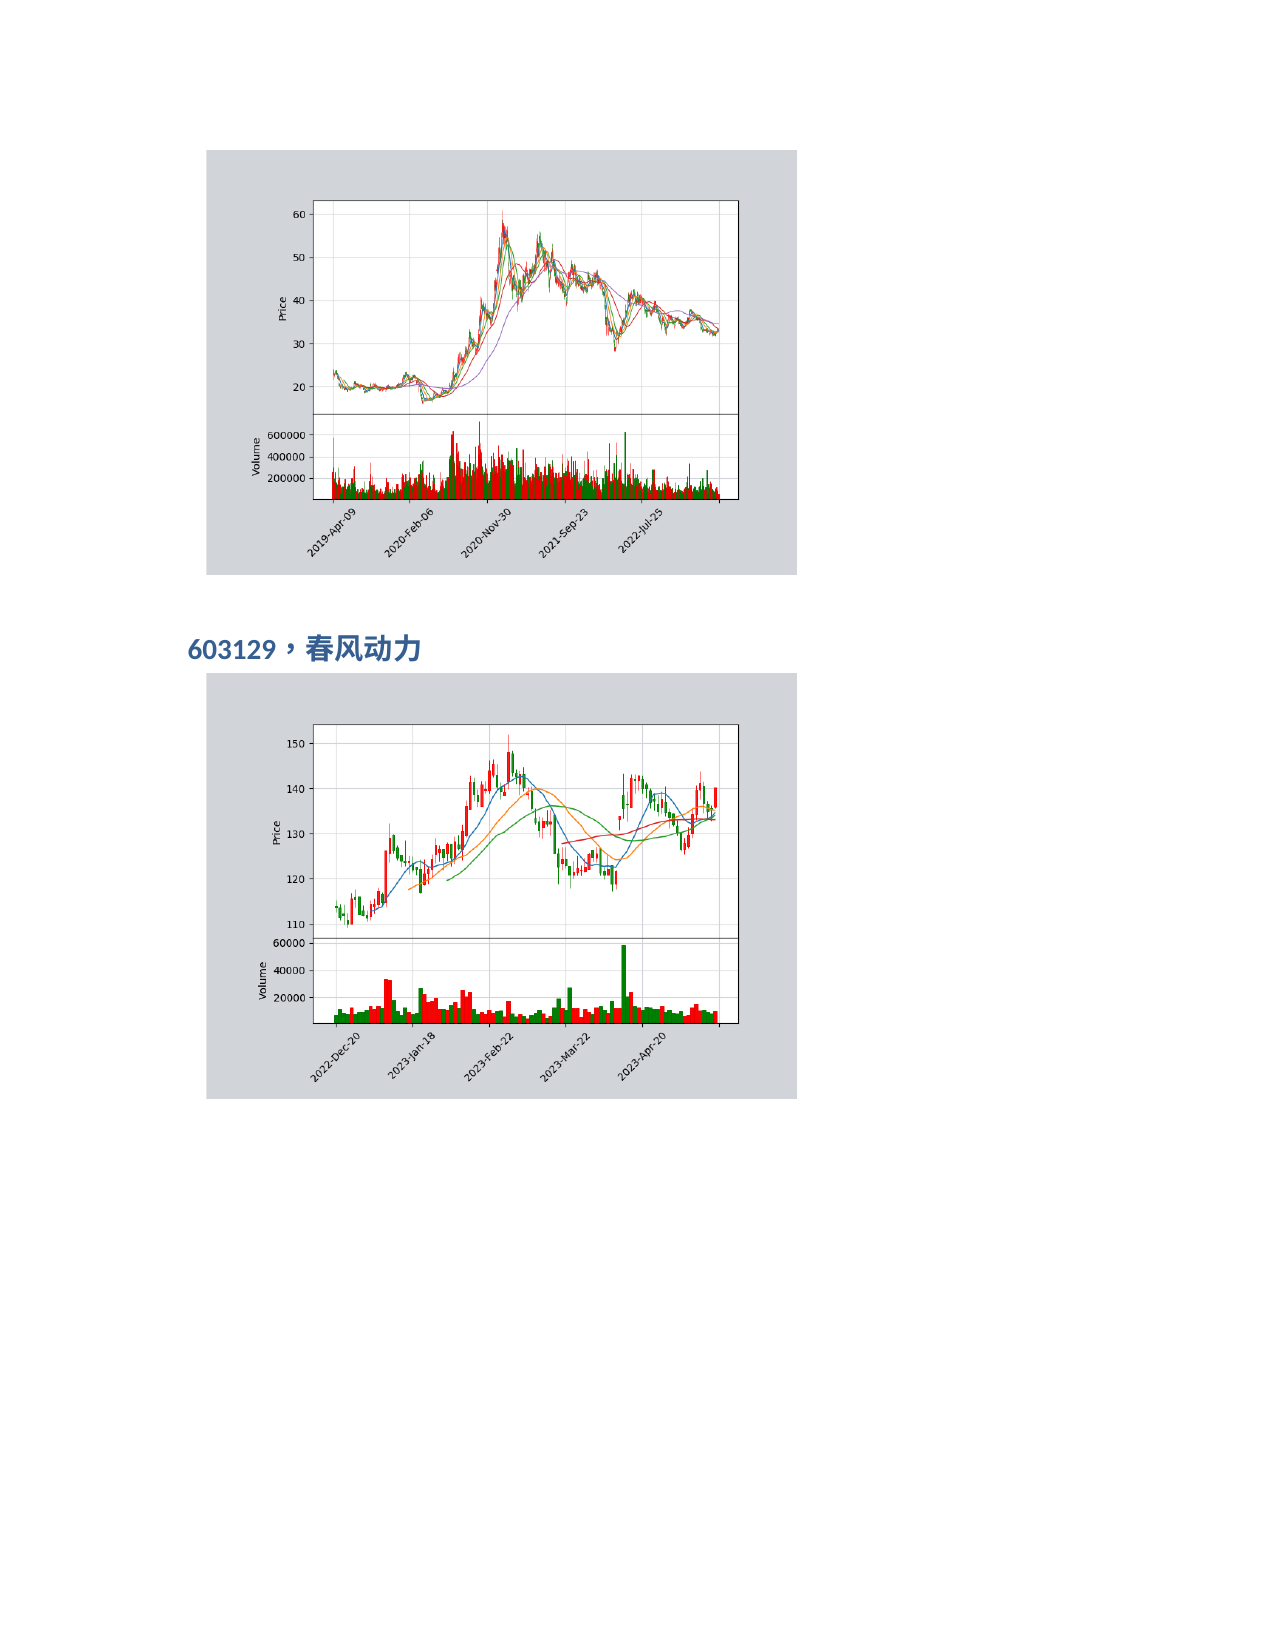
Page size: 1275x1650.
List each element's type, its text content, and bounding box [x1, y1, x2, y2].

picture [206, 673, 797, 1099]
picture [206, 150, 797, 575]
subtitle 603129，春风动力 [187, 628, 1087, 668]
